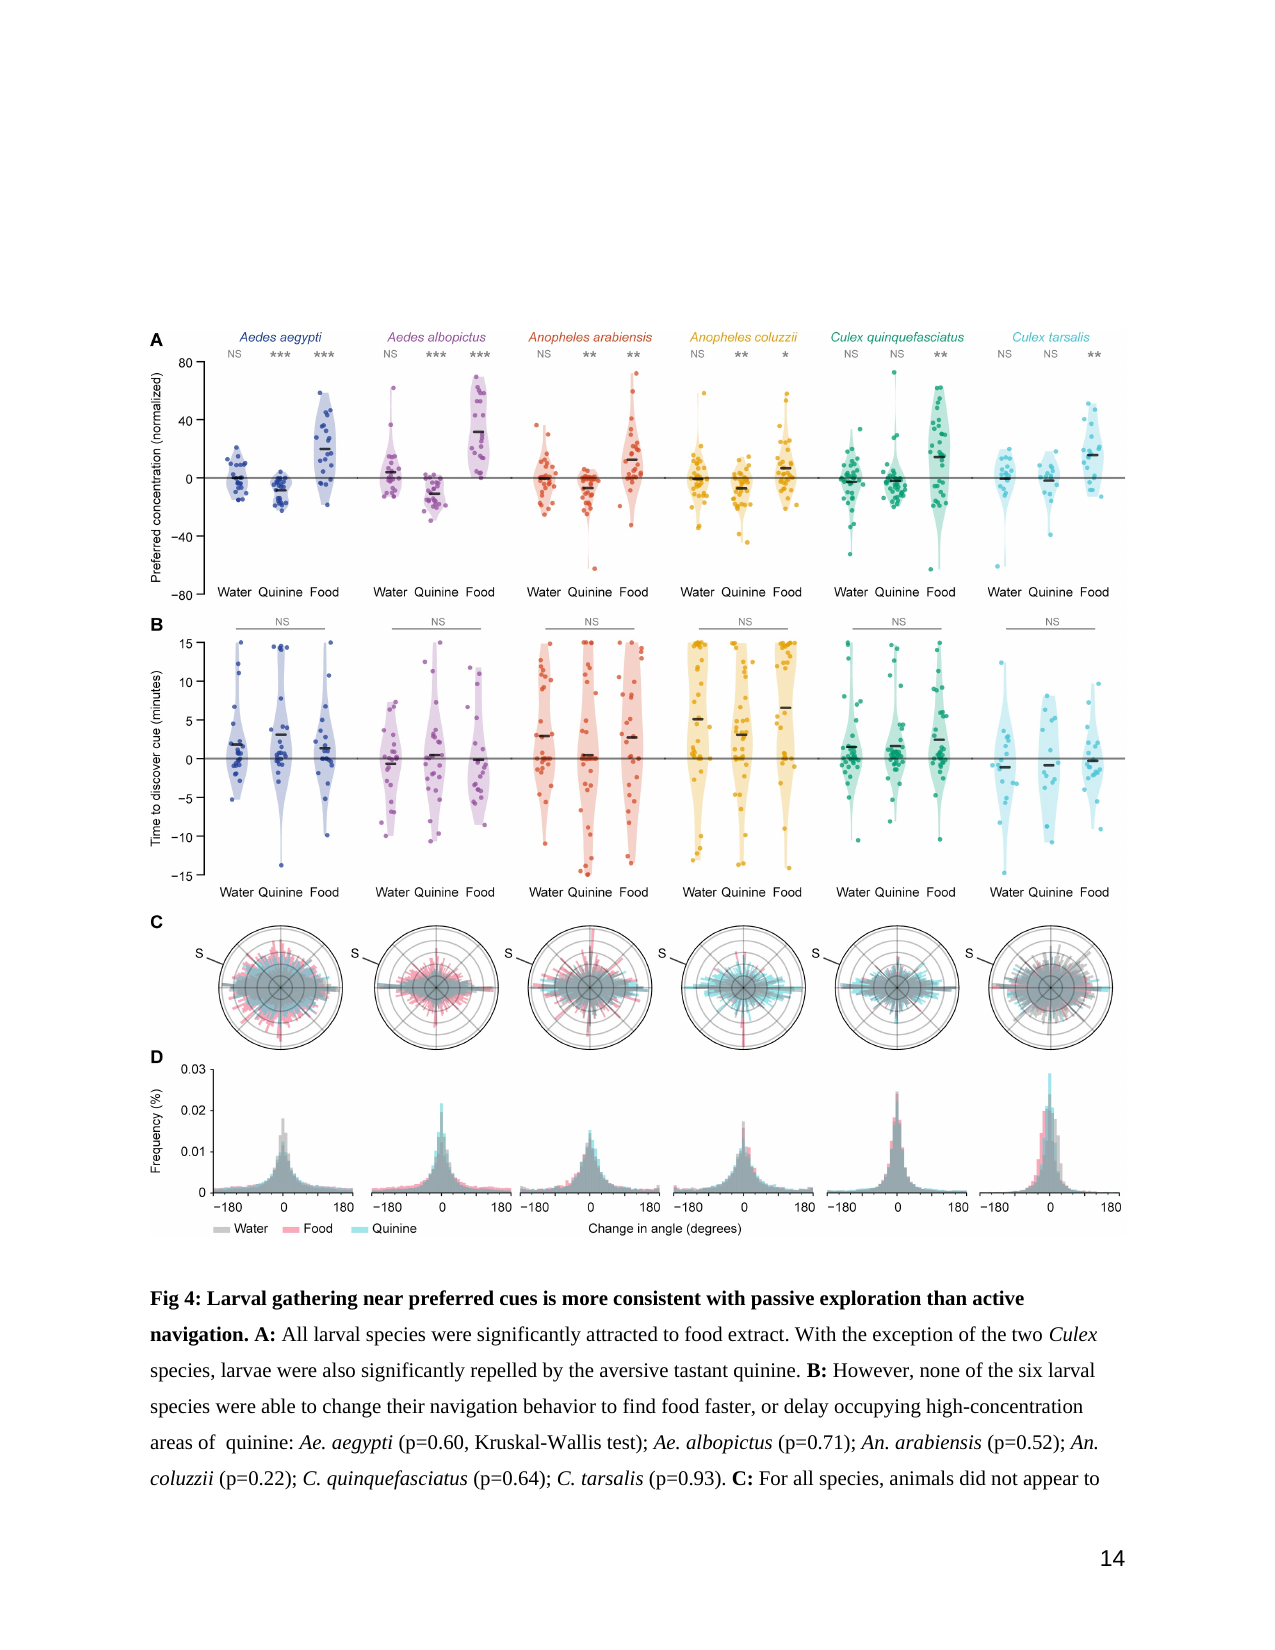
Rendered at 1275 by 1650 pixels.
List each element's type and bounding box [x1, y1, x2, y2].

text [150, 1286, 1125, 1490]
picture [150, 330, 1125, 1237]
